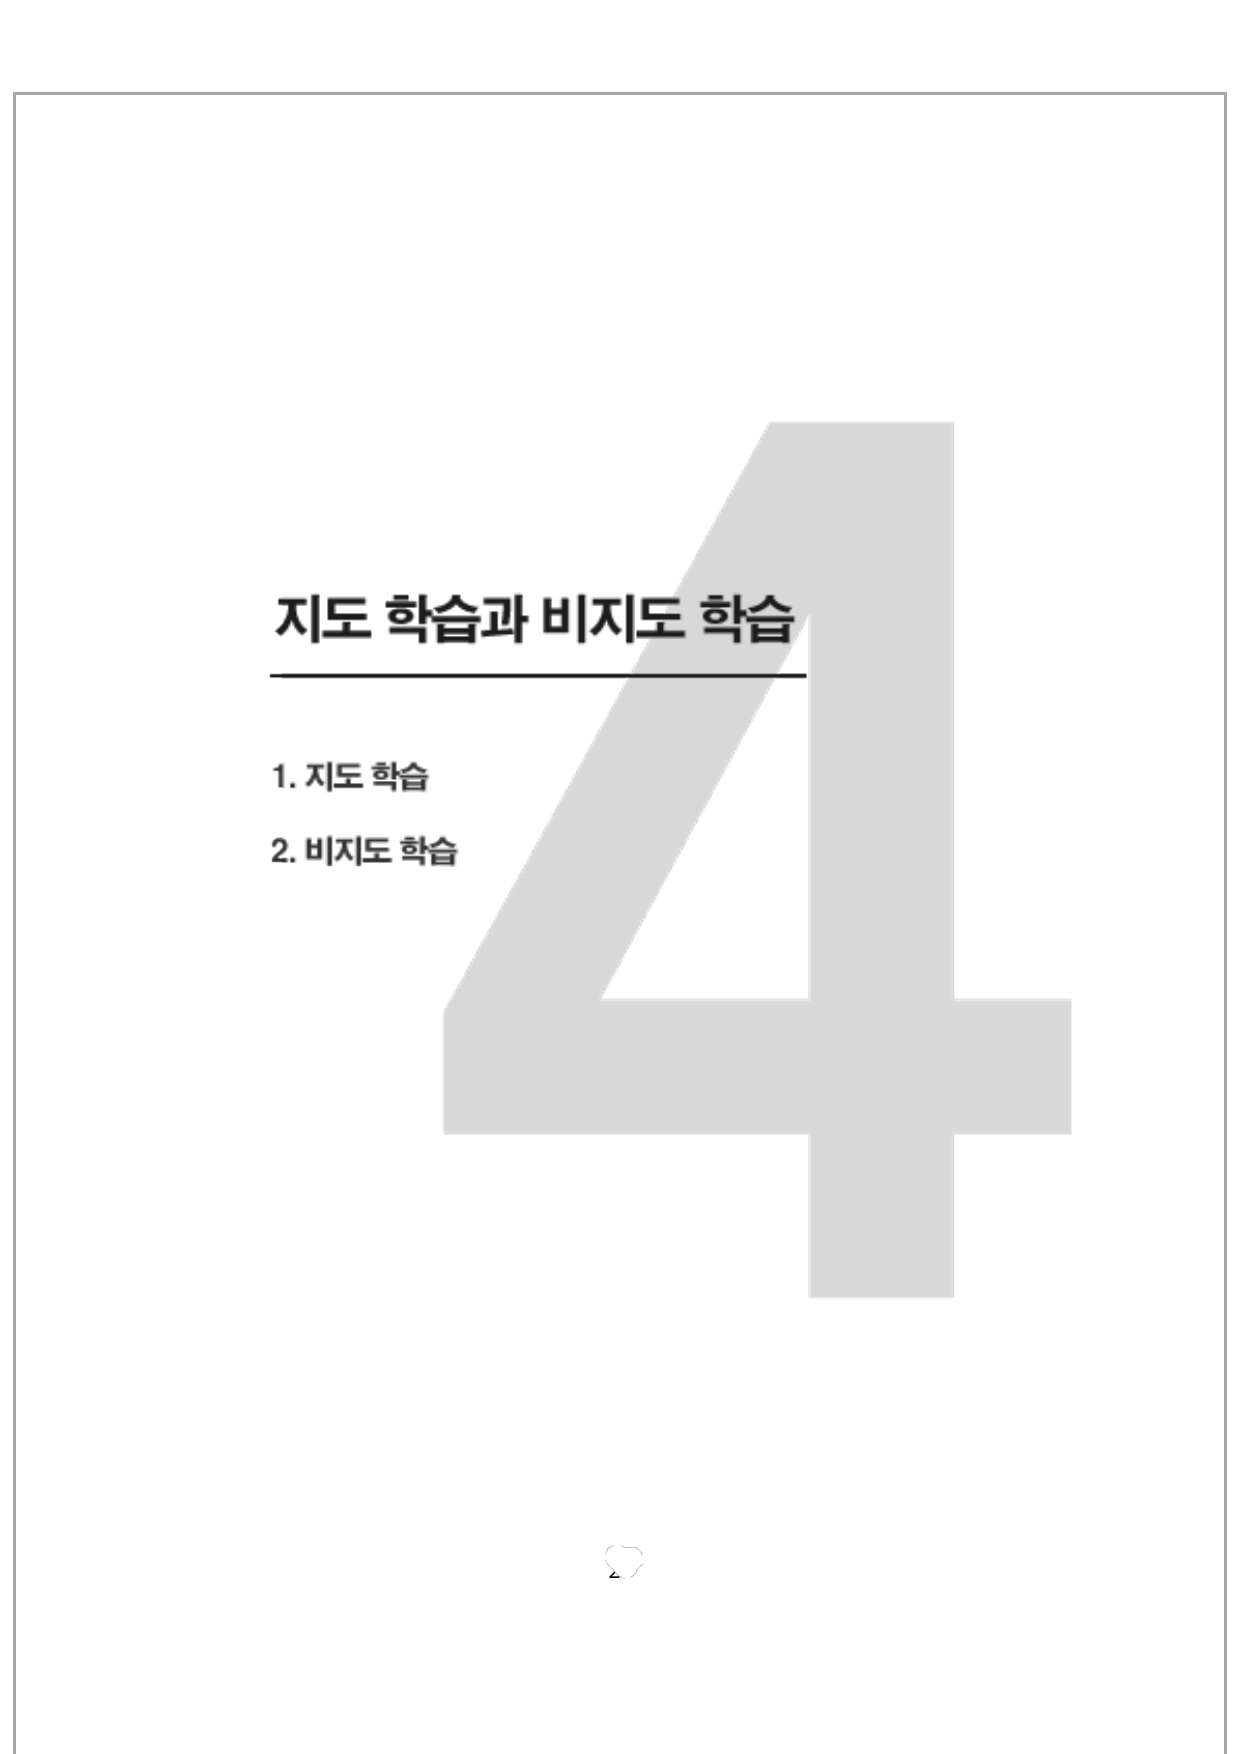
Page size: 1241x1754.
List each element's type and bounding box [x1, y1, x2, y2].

picture [150, 177, 1091, 1528]
picture [605, 1545, 643, 1578]
